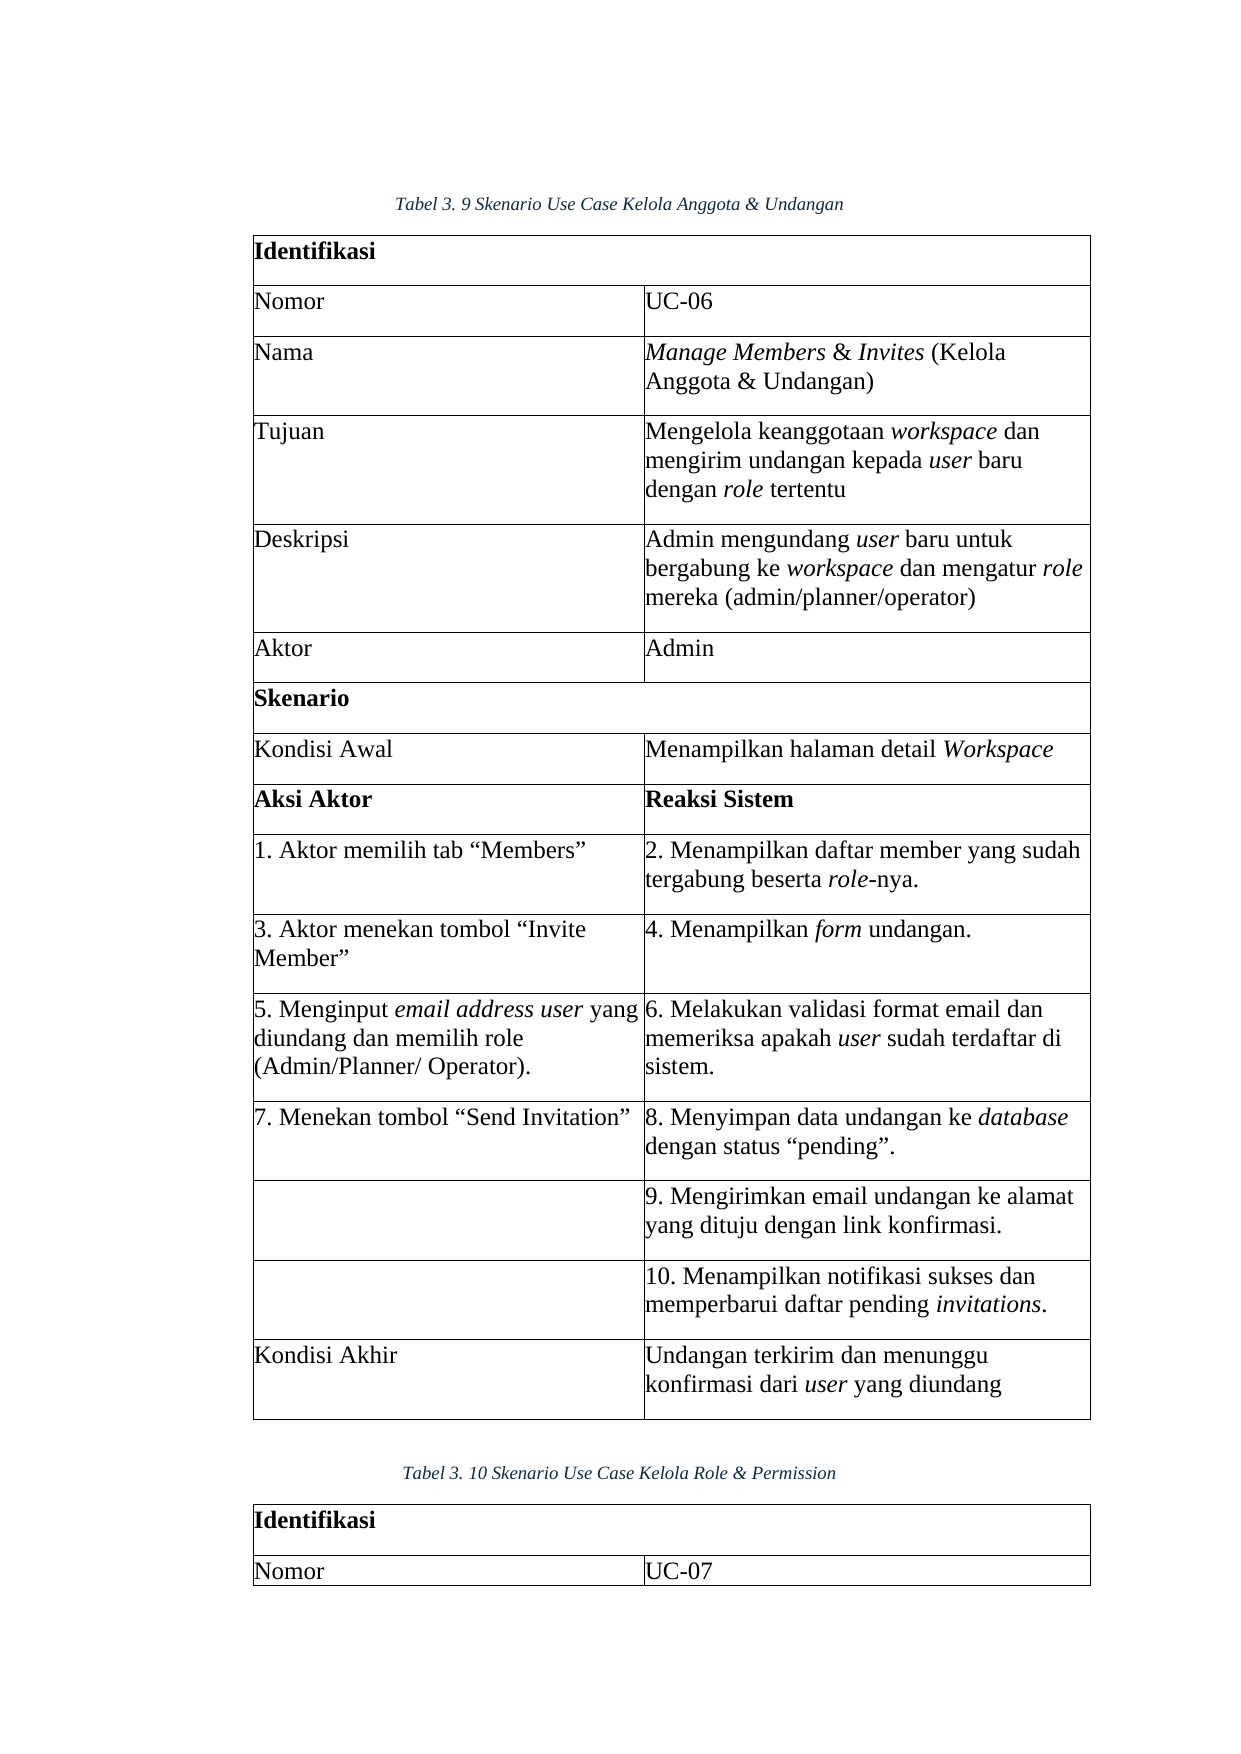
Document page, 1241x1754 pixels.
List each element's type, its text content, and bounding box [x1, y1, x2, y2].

table_cell Deskripsi [254, 525, 644, 632]
table_cell 5. Menginput email address user yang diundang dan memilih role (Admin/Planner/ Operator). [254, 994, 644, 1101]
table_cell Kondisi Awal [254, 734, 644, 783]
table_cell 10. Menampilkan notifikasi sukses dan memperbarui daftar pending invitations. [645, 1261, 1090, 1339]
table_header Identifikasi [254, 236, 1090, 285]
table_cell Aksi Aktor [254, 785, 644, 834]
table_cell [254, 1261, 644, 1339]
table_cell Kondisi Akhir [254, 1340, 644, 1418]
table_header Identifikasi [254, 1505, 1090, 1555]
table_cell Nama [254, 337, 644, 415]
table_cell UC-07 [645, 1556, 1090, 1585]
table_cell 2. Menampilkan daftar member yang sudah tergabung beserta role-nya. [645, 835, 1090, 913]
table_cell UC-06 [645, 286, 1090, 336]
table_cell Nomor [254, 286, 644, 336]
table_cell Nomor [254, 1556, 644, 1585]
table_cell 9. Mengirimkan email undangan ke alamat yang dituju dengan link konfirmasi. [645, 1181, 1090, 1260]
table_cell 6. Melakukan validasi format email dan memeriksa apakah user sudah terdaftar di sistem. [645, 994, 1090, 1101]
table_cell Skenario [254, 683, 1090, 733]
table_cell 3. Aktor menekan tombol “Invite Member” [254, 915, 644, 993]
table_cell 1. Aktor memilih tab “Members” [254, 835, 644, 913]
table_cell Menampilkan halaman detail Workspace [645, 734, 1090, 783]
table_cell Admin mengundang user baru untuk bergabung ke workspace dan mengatur role mereka (admin/planner/operator) [645, 525, 1090, 632]
table_cell [254, 1181, 644, 1260]
table_cell Reaksi Sistem [645, 785, 1090, 834]
table_cell 4. Menampilkan form undangan. [645, 915, 1090, 993]
table_cell Undangan terkirim dan menunggu konfirmasi dari user yang diundang [645, 1340, 1090, 1418]
table_cell Tujuan [254, 416, 644, 523]
table_cell 8. Menyimpan data undangan ke database dengan status “pending”. [645, 1102, 1090, 1180]
table_cell Mengelola keanggotaan workspace dan mengirim undangan kepada user baru dengan role tertentu [645, 416, 1090, 523]
table_cell Manage Members & Invites (Kelola Anggota & Undangan) [645, 337, 1090, 415]
table_cell Admin [645, 633, 1090, 682]
table_cell 7. Menekan tombol “Send Invitation” [254, 1102, 644, 1180]
table_cell Aktor [254, 633, 644, 682]
